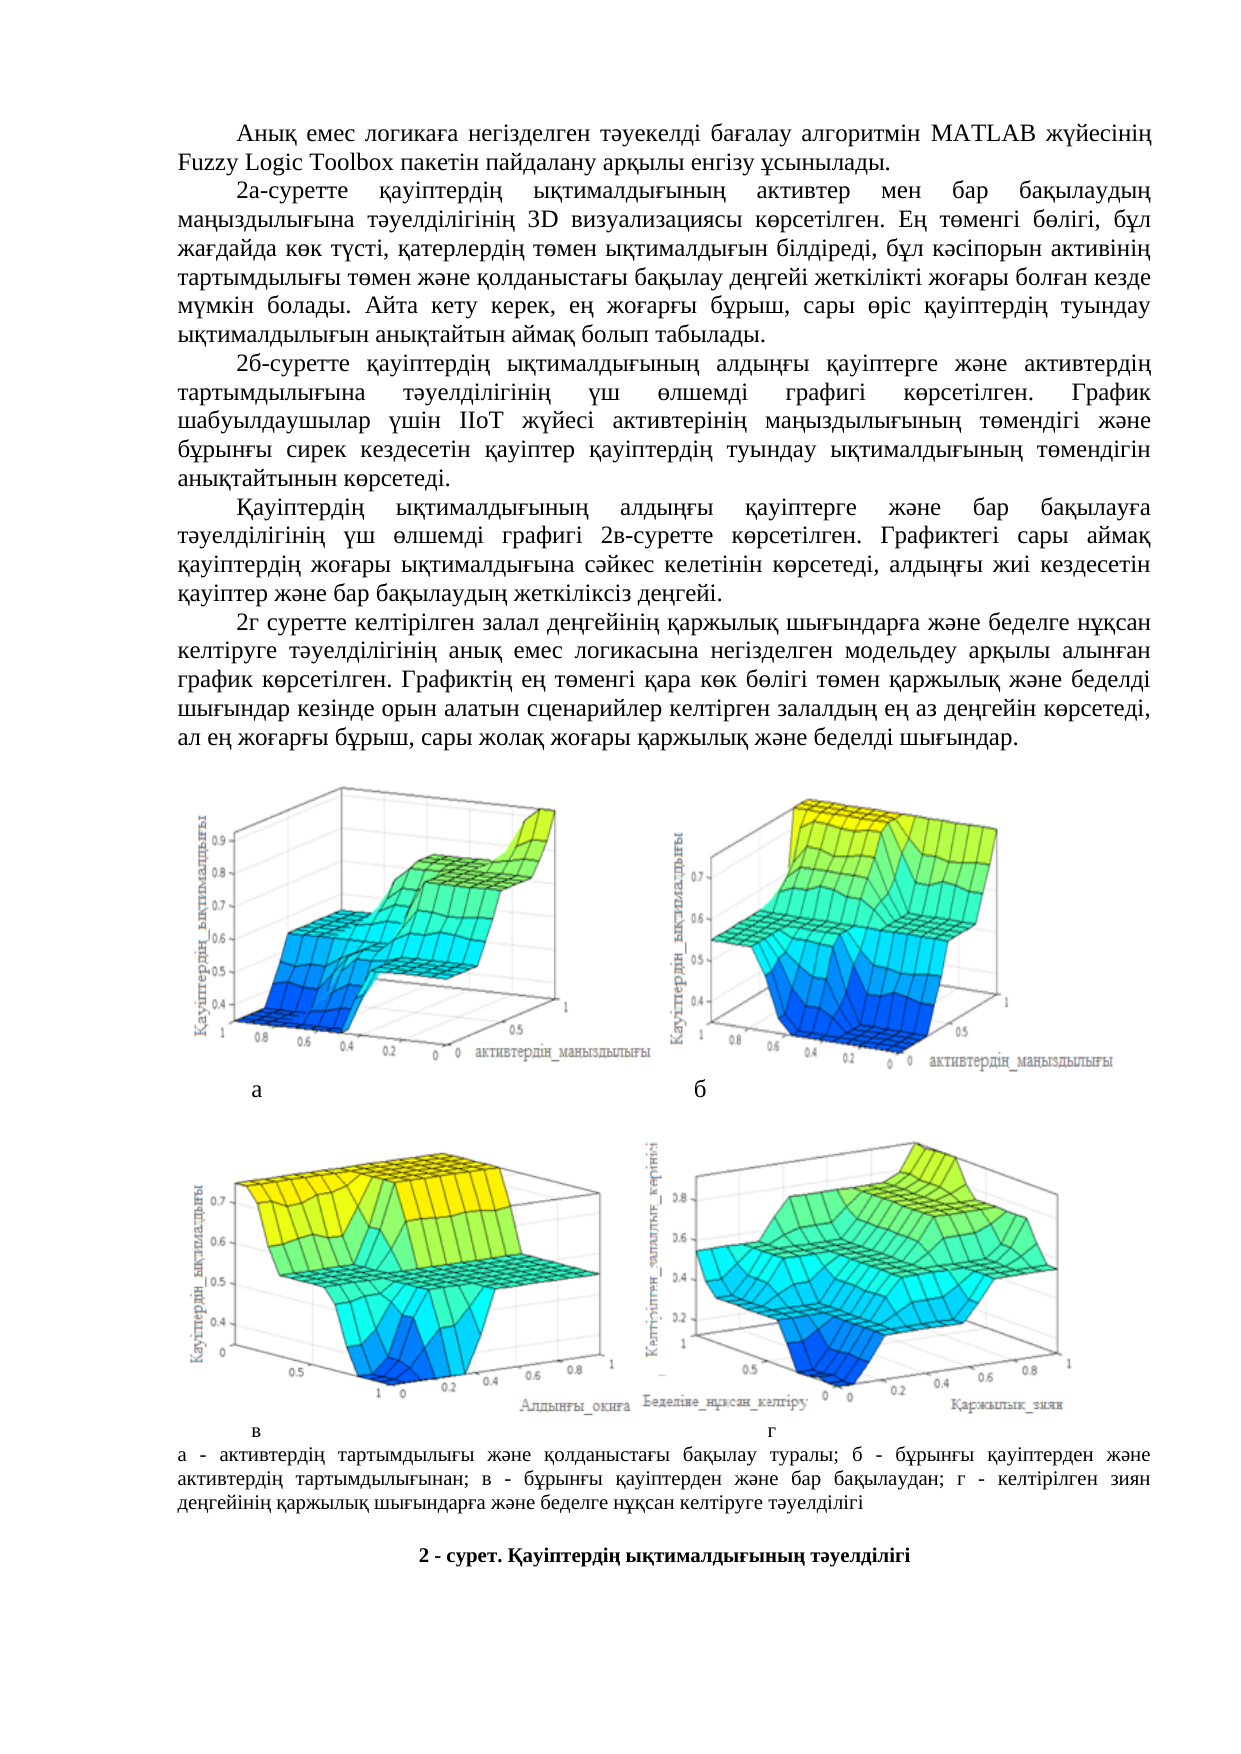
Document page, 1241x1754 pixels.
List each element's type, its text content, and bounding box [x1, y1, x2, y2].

text а б [177, 1074, 1152, 1103]
text 2а-суретте қауіптердің ықтималдығының активтер мен бар бақылаудың маңыздылығына тәуелділігінің 3D визуализациясы көрсетілген. Ең төменгі бөлігі, бұл жағдайда көк түсті, қатерлердің төмен ықтималдығын білдіреді, бұл кәсіпорын активінің тартымдылығы төмен және қолданыстағы бақылау деңгейі жеткілікті жоғары болған кезде мүмкін болады. Айта кету керек, ең жоғарғы бұрыш, сары өріс қауіптердің туындау ықтималдылығын анықтайтын аймақ болып табылады. [177, 176, 1152, 348]
text 2г суретте келтірілген залал деңгейінің қаржылық шығындарға және беделге нұқсан келтіруге тәуелділігінің анық емес логикасына негізделген модельдеу арқылы алынған график көрсетілген. Графиктің ең төменгі қара көк бөлігі төмен қаржылық және беделді шығындар кезінде орын алатын сценарийлер келтірген залалдың ең аз деңгейін көрсетеді, ал ең жоғарғы бұрыш, сары жолақ жоғары қаржылық және беделді шығындар. [177, 607, 1152, 751]
picture [177, 779, 1121, 1075]
text а - активтердің тартымдылығы және қолданыстағы бақылау туралы; б - бұрынғы қауіптерден және активтердің тартымдылығынан; в - бұрынғы қауіптерден және бар бақылаудан; г - келтірілген зиян деңгейінің қаржылық шығындарға және беделге нұқсан келтіруге тәуелділігі [177, 1442, 1152, 1514]
text Анық емес логикаға негізделген тәуекелді бағалау алгоритмін MATLAB жүйесінің Fuzzy Logic Toolbox пакетін пайдалану арқылы енгізу ұсынылады. [177, 118, 1152, 176]
text в г [177, 1417, 1152, 1442]
text 2б-суретте қауіптердің ықтималдығының алдыңғы қауіптерге және активтердің тартымдылығына тәуелділігінің үш өлшемді графигі көрсетілген. График шабуылдаушылар үшін IIoT жүйесі активтерінің маңыздылығының төмендігі және бұрынғы сирек кездесетін қауіптер қауіптердің туындау ықтималдығының төмендігін анықтайтынын көрсетеді. [177, 348, 1152, 492]
picture [177, 1132, 1076, 1418]
text 2 - сурет. Қауіптердің ықтималдығының тәуелділігі [177, 1542, 1152, 1567]
text Қауіптердің ықтималдығының алдыңғы қауіптерге және бар бақылауға тәуелділігінің үш өлшемді графигі 2в-суретте көрсетілген. Графиктегі сары аймақ қауіптердің жоғары ықтималдығына сәйкес келетінін көрсетеді, алдыңғы жиі кездесетін қауіптер және бар бақылаудың жеткіліксіз деңгейі. [177, 492, 1152, 607]
